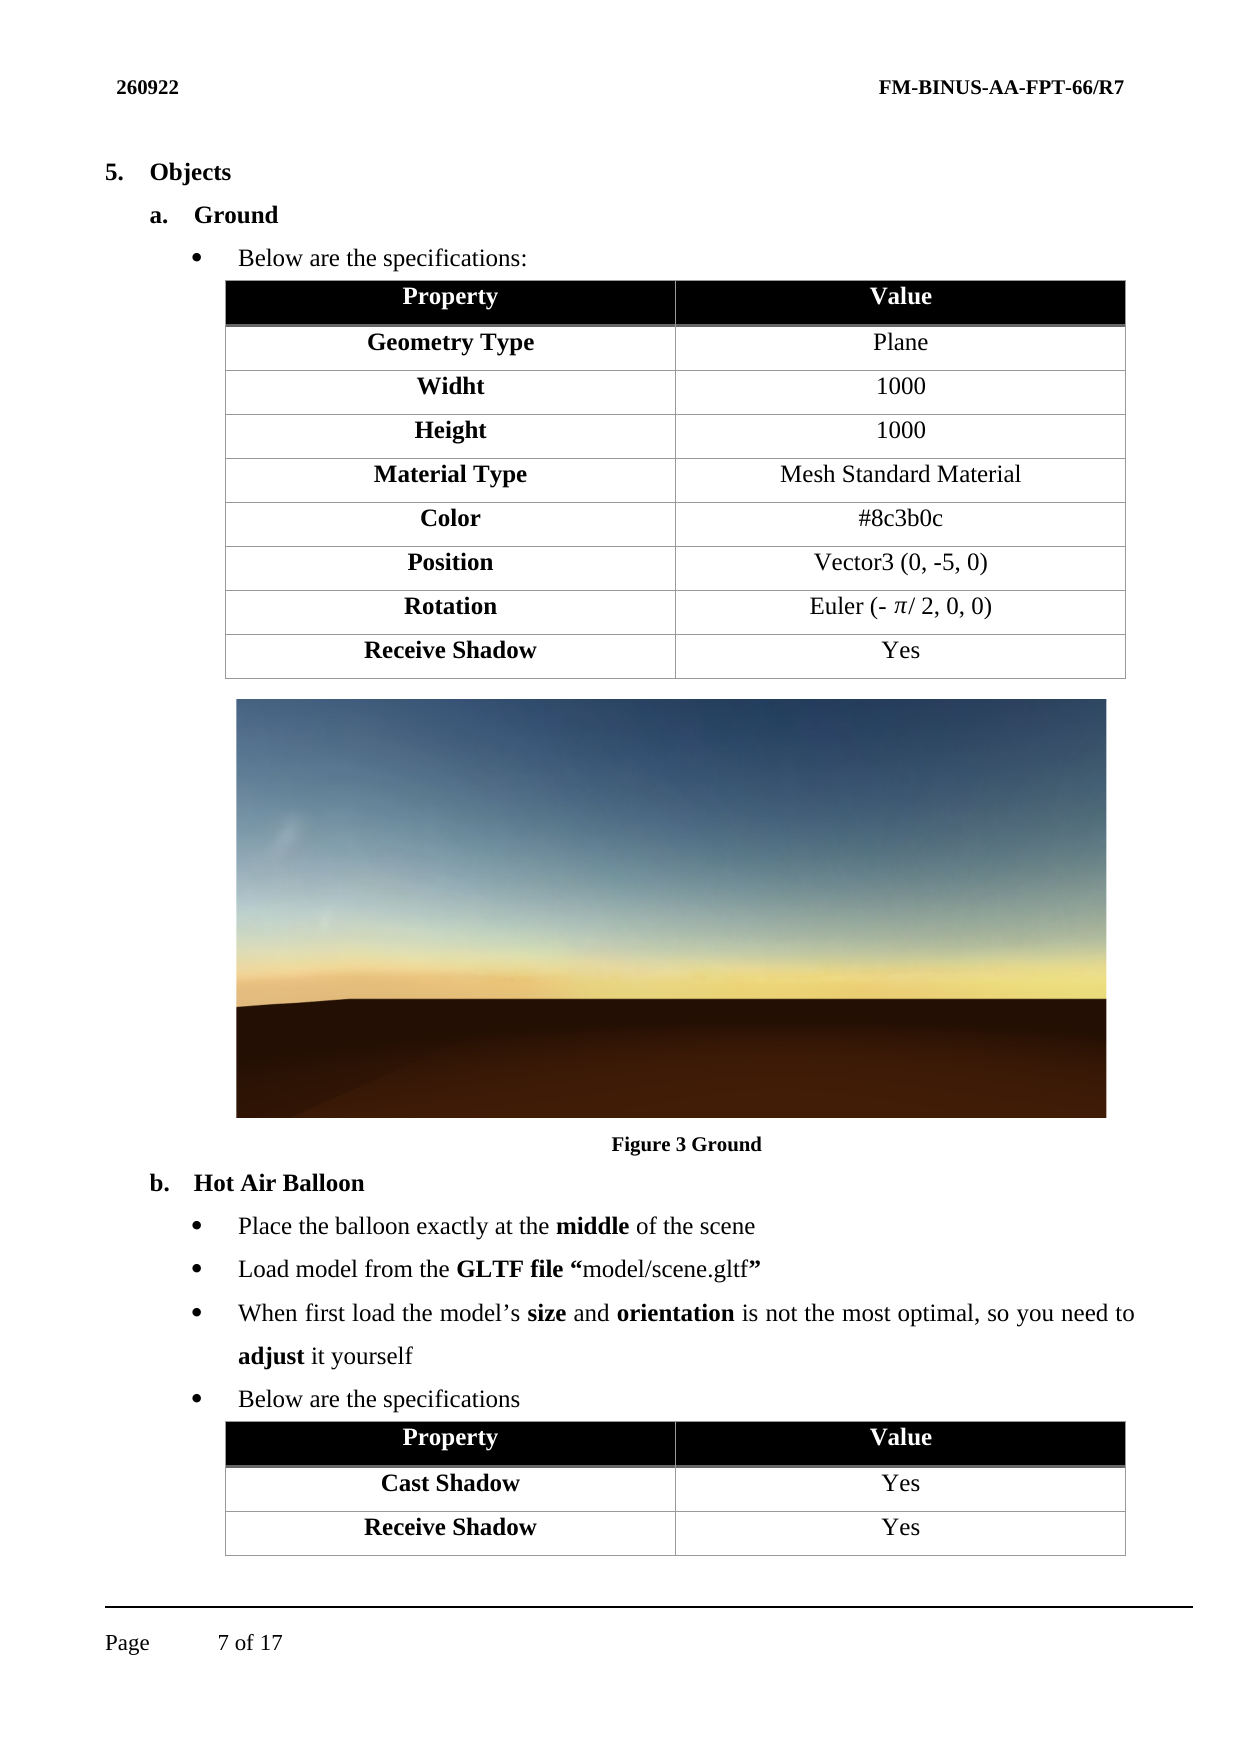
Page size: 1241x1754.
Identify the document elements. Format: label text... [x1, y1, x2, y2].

table_header Property [226, 1422, 675, 1465]
table_cell 1000 [676, 415, 1125, 458]
table_cell Receive Shadow [226, 635, 675, 678]
list Ground [149, 200, 1135, 228]
table_cell Position [226, 547, 675, 590]
table_cell Mesh Standard Material [676, 459, 1125, 502]
table_cell Receive Shadow [226, 1512, 675, 1555]
table_cell Yes [676, 1468, 1125, 1511]
table_cell Color [226, 503, 675, 546]
list Hot Air Balloon [149, 1168, 1135, 1197]
list Below are the specifications: [192, 243, 1135, 272]
table_cell Material Type [226, 459, 675, 502]
table_cell Euler (- / 2, 0, 0) [676, 591, 1125, 634]
list Objects [105, 157, 1135, 185]
table_header Value [676, 1422, 1125, 1465]
table_cell Yes [676, 1512, 1125, 1555]
table_cell Height [226, 415, 675, 458]
table_header Value [676, 281, 1125, 324]
table_cell Plane [676, 327, 1125, 370]
table_cell Widht [226, 371, 675, 414]
table_cell Vector3 (0, -5, 0) [676, 547, 1125, 590]
picture [236, 699, 1107, 1118]
list Place the balloon exactly at the middle of the scene [192, 1211, 1135, 1240]
table_cell Yes [676, 635, 1125, 678]
list Below are the specifications [192, 1384, 1135, 1413]
table_cell #8c3b0c [676, 503, 1125, 546]
list Load model from the GLTF file “model/scene.gltf” [192, 1254, 1135, 1283]
table_cell Cast Shadow [226, 1468, 675, 1511]
table_cell Rotation [226, 591, 675, 634]
table_cell Geometry Type [226, 327, 675, 370]
table_header Property [226, 281, 675, 324]
table_cell 1000 [676, 371, 1125, 414]
list When first load the model’s size and orientation is not the most optimal, so you need to adjust it yourself [192, 1298, 1135, 1369]
text Figure 3 Ground [163, 1132, 1135, 1156]
